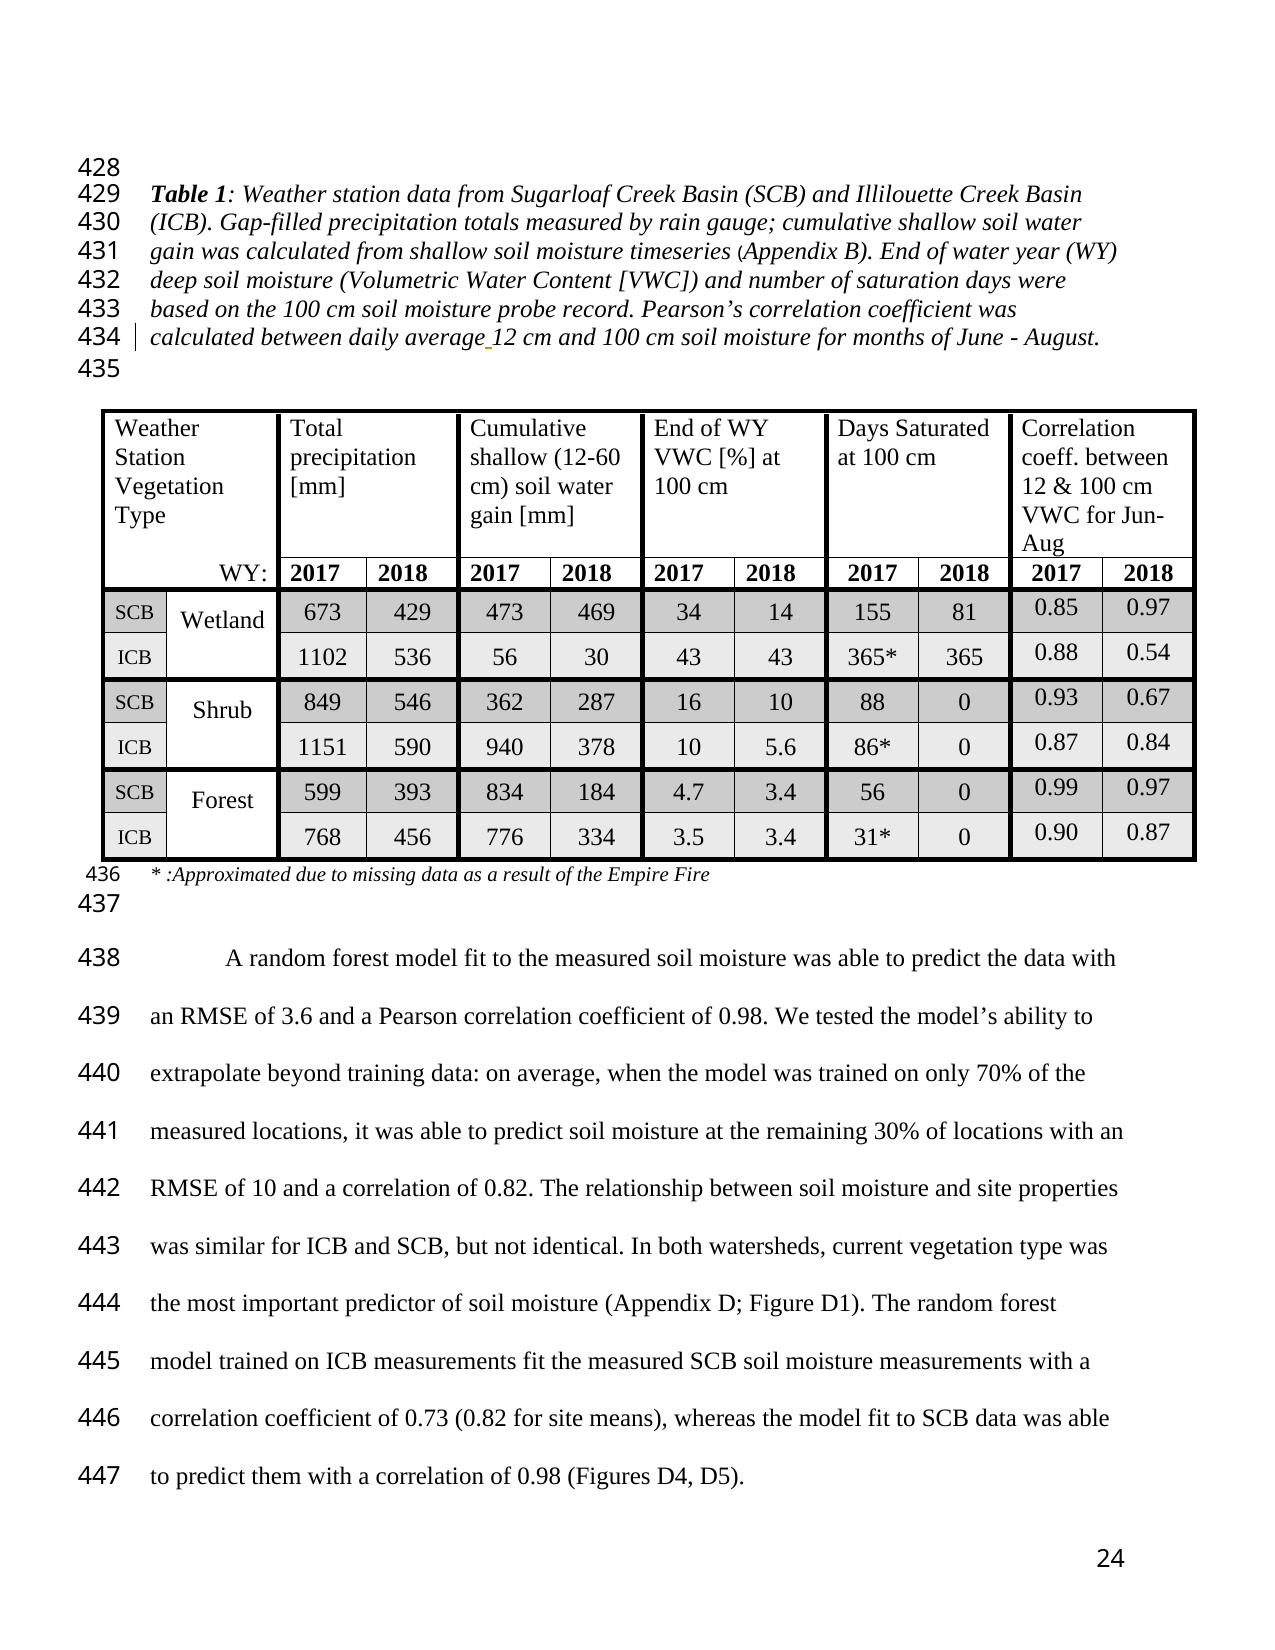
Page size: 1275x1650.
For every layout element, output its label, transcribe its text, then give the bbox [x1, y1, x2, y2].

table_cell 4.7 [645, 772, 734, 812]
table_cell 546 [367, 682, 456, 722]
table_header Weather Station Vegetation Type [105, 413, 279, 557]
table_cell Wetland [167, 592, 276, 677]
table_cell 0.97 [1103, 592, 1192, 632]
table_cell 365* [829, 633, 918, 677]
table_cell WY: [105, 557, 276, 587]
table_cell 43 [645, 633, 734, 677]
table_cell 155 [829, 592, 918, 632]
table_cell 378 [551, 723, 640, 767]
table_cell 334 [551, 813, 640, 857]
table_cell 393 [367, 772, 456, 812]
table_cell 429 [367, 592, 456, 632]
table_cell 2018 [735, 558, 824, 587]
table_cell 1102 [281, 633, 366, 677]
table_cell 365 [919, 633, 1008, 677]
table_cell 2017 [645, 558, 734, 587]
table_cell 2018 [919, 558, 1008, 587]
table_cell 0.84 [1103, 723, 1192, 767]
table_cell 1151 [281, 723, 366, 767]
table_cell 834 [461, 772, 550, 812]
table_cell 86* [829, 723, 918, 767]
table_cell 0 [919, 723, 1008, 767]
table_cell 0.88 [1013, 633, 1102, 677]
table_cell 0.97 [1103, 772, 1192, 812]
table_cell 0 [919, 682, 1008, 722]
table_cell 3.4 [735, 772, 824, 812]
table_cell 31* [829, 813, 918, 857]
table_cell 849 [281, 682, 366, 722]
table_cell 768 [281, 813, 366, 857]
table_cell 14 [735, 592, 824, 632]
table_cell 43 [735, 633, 824, 677]
text * :Approximated due to missing data as a result of the Empire Fire [150, 862, 1125, 886]
table_cell Shrub [167, 682, 276, 767]
table_cell 10 [735, 682, 824, 722]
table_cell 56 [829, 772, 918, 812]
table_cell 10 [645, 723, 734, 767]
table_cell 0 [919, 772, 1008, 812]
table_header Correlation coeff. between 12 & 100 cm VWC for Jun-Aug [1013, 413, 1192, 557]
table_cell 469 [551, 592, 640, 632]
table_header End of WY VWC [%] at 100 cm [645, 413, 826, 557]
table_header Days Saturated at 100 cm [829, 413, 1010, 557]
table_cell 2018 [551, 558, 640, 587]
table_cell 2017 [281, 558, 366, 587]
table_cell 0.90 [1013, 813, 1102, 857]
table_cell 0.93 [1013, 682, 1102, 722]
table_cell 0.67 [1103, 682, 1192, 722]
table_cell 5.6 [735, 723, 824, 767]
table_cell 2017 [829, 558, 918, 587]
table_cell 2017 [1013, 558, 1102, 587]
table_cell 599 [281, 772, 366, 812]
table_header Cumulative shallow (12-60 cm) soil water gain [mm] [461, 413, 642, 557]
table_cell 362 [461, 682, 550, 722]
text A random forest model fit to the measured soil moisture was able to predict the data with an RMSE of 3.6 and a Pearson correlation coefficient of 0.98. We tested the model’s ability to extrapolate beyond training data: on average, when the model was trained on only 70% of the measured locations, it was able to predict soil moisture at the remaining 30% of locations with an RMSE of 10 and a correlation of 0.82. The relationship between soil moisture and site properties was similar for ICB and SCB, but not identical. In both watersheds, current vegetation type was the most important predictor of soil moisture (Appendix D; Figure D1). The random forest model trained on ICB measurements fit the measured SCB soil moisture measurements with a correlation coefficient of 0.73 (0.82 for site means), whereas the model fit to SCB data was able to predict them with a correlation of 0.98 (Figures D4, D5). [150, 943, 1125, 1489]
table_cell SCB [105, 772, 166, 812]
table_cell 673 [281, 592, 366, 632]
table_cell 287 [551, 682, 640, 722]
table_cell 2018 [367, 558, 456, 587]
table_cell 2017 [461, 558, 550, 587]
table_cell ICB [105, 633, 166, 677]
table_cell ICB [105, 723, 166, 767]
table_cell 2018 [1103, 558, 1192, 587]
table_cell 590 [367, 723, 456, 767]
table_cell 3.4 [735, 813, 824, 857]
table_cell 456 [367, 813, 456, 857]
text Table 1: Weather station data from Sugarloaf Creek Basin (SCB) and Illilouette Creek Basin (ICB). Gap-filled precipitation totals measured by rain gauge; cumulative shallow soil water gain was calculated from shallow soil moisture timeseries (Appendix B). End of water year (WY) deep soil moisture (Volumetric Water Content [VWC]) and number of saturation days were based on the 100 cm soil moisture probe record. Pearson’s correlation coefficient was calculated between daily average12 cm and 100 cm soil moisture for months of June - August. [150, 179, 1125, 351]
table_cell 88 [829, 682, 918, 722]
table_cell 30 [551, 633, 640, 677]
table_cell 56 [461, 633, 550, 677]
table_cell 0.85 [1013, 592, 1102, 632]
table_cell 0.87 [1103, 813, 1192, 857]
table_cell 940 [461, 723, 550, 767]
table_cell 473 [461, 592, 550, 632]
table_cell 184 [551, 772, 640, 812]
table_cell 0.54 [1103, 633, 1192, 677]
table_cell 0.87 [1013, 723, 1102, 767]
table_cell 776 [461, 813, 550, 857]
table_cell 34 [645, 592, 734, 632]
table_cell SCB [105, 682, 166, 722]
table_cell 0.99 [1013, 772, 1102, 812]
table_cell 0 [919, 813, 1008, 857]
table_cell SCB [105, 592, 166, 632]
table_cell 81 [919, 592, 1008, 632]
table_cell 16 [645, 682, 734, 722]
table_cell Forest [167, 772, 276, 857]
table_cell ICB [105, 813, 166, 857]
table_cell 536 [367, 633, 456, 677]
table_cell 3.5 [645, 813, 734, 857]
table_header Total precipitation [mm] [281, 413, 458, 557]
